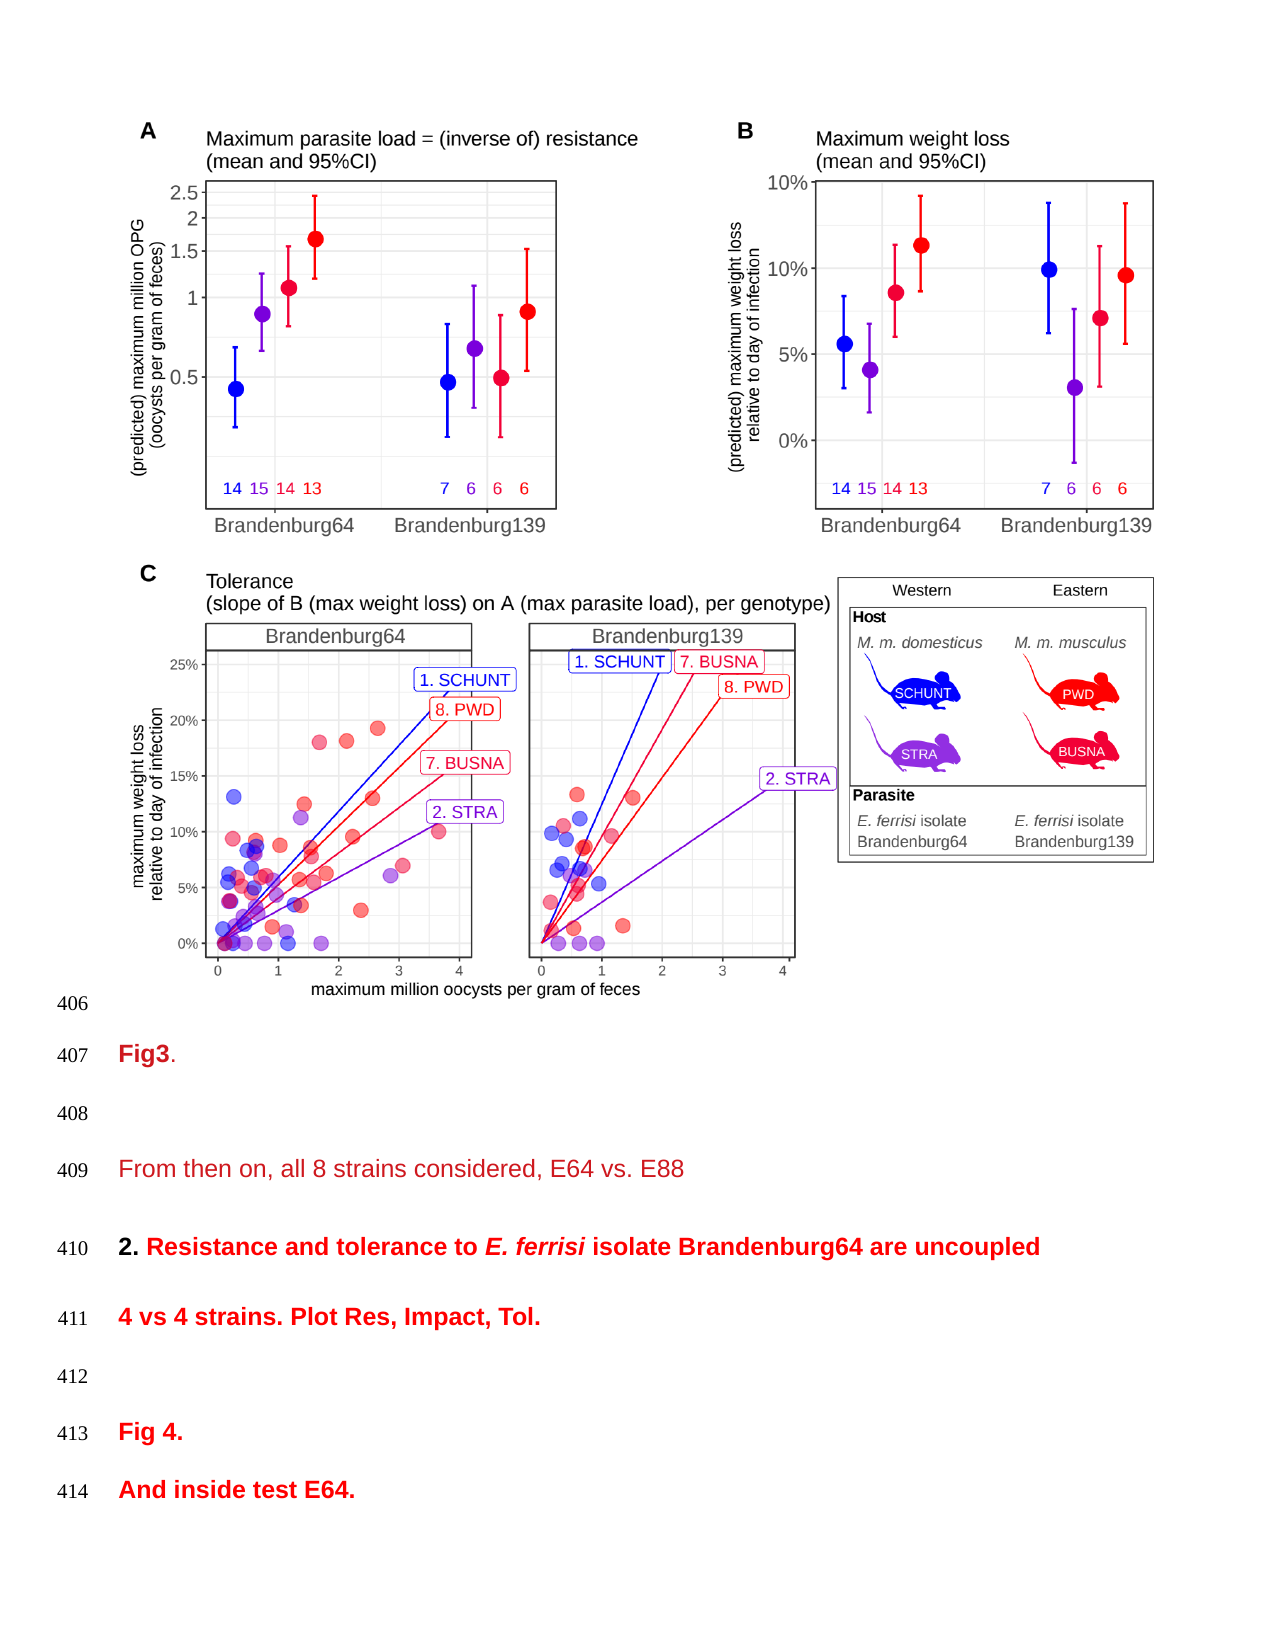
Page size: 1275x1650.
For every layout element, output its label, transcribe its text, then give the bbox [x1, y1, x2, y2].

text Fig 4. [118, 1417, 1157, 1446]
text And inside test E64. [118, 1475, 1157, 1503]
subtitle 2. Resistance and tolerance to E. ferrisi isolate Brandenburg64 are uncoupled [118, 1232, 1157, 1261]
picture [118, 118, 1157, 1011]
text 4 vs 4 strains. Plot Res, Impact, Tol. [118, 1302, 1157, 1331]
text Fig3. [118, 1039, 1157, 1068]
text From then on, all 8 strains considered, E64 vs. E88 [118, 1154, 1157, 1183]
